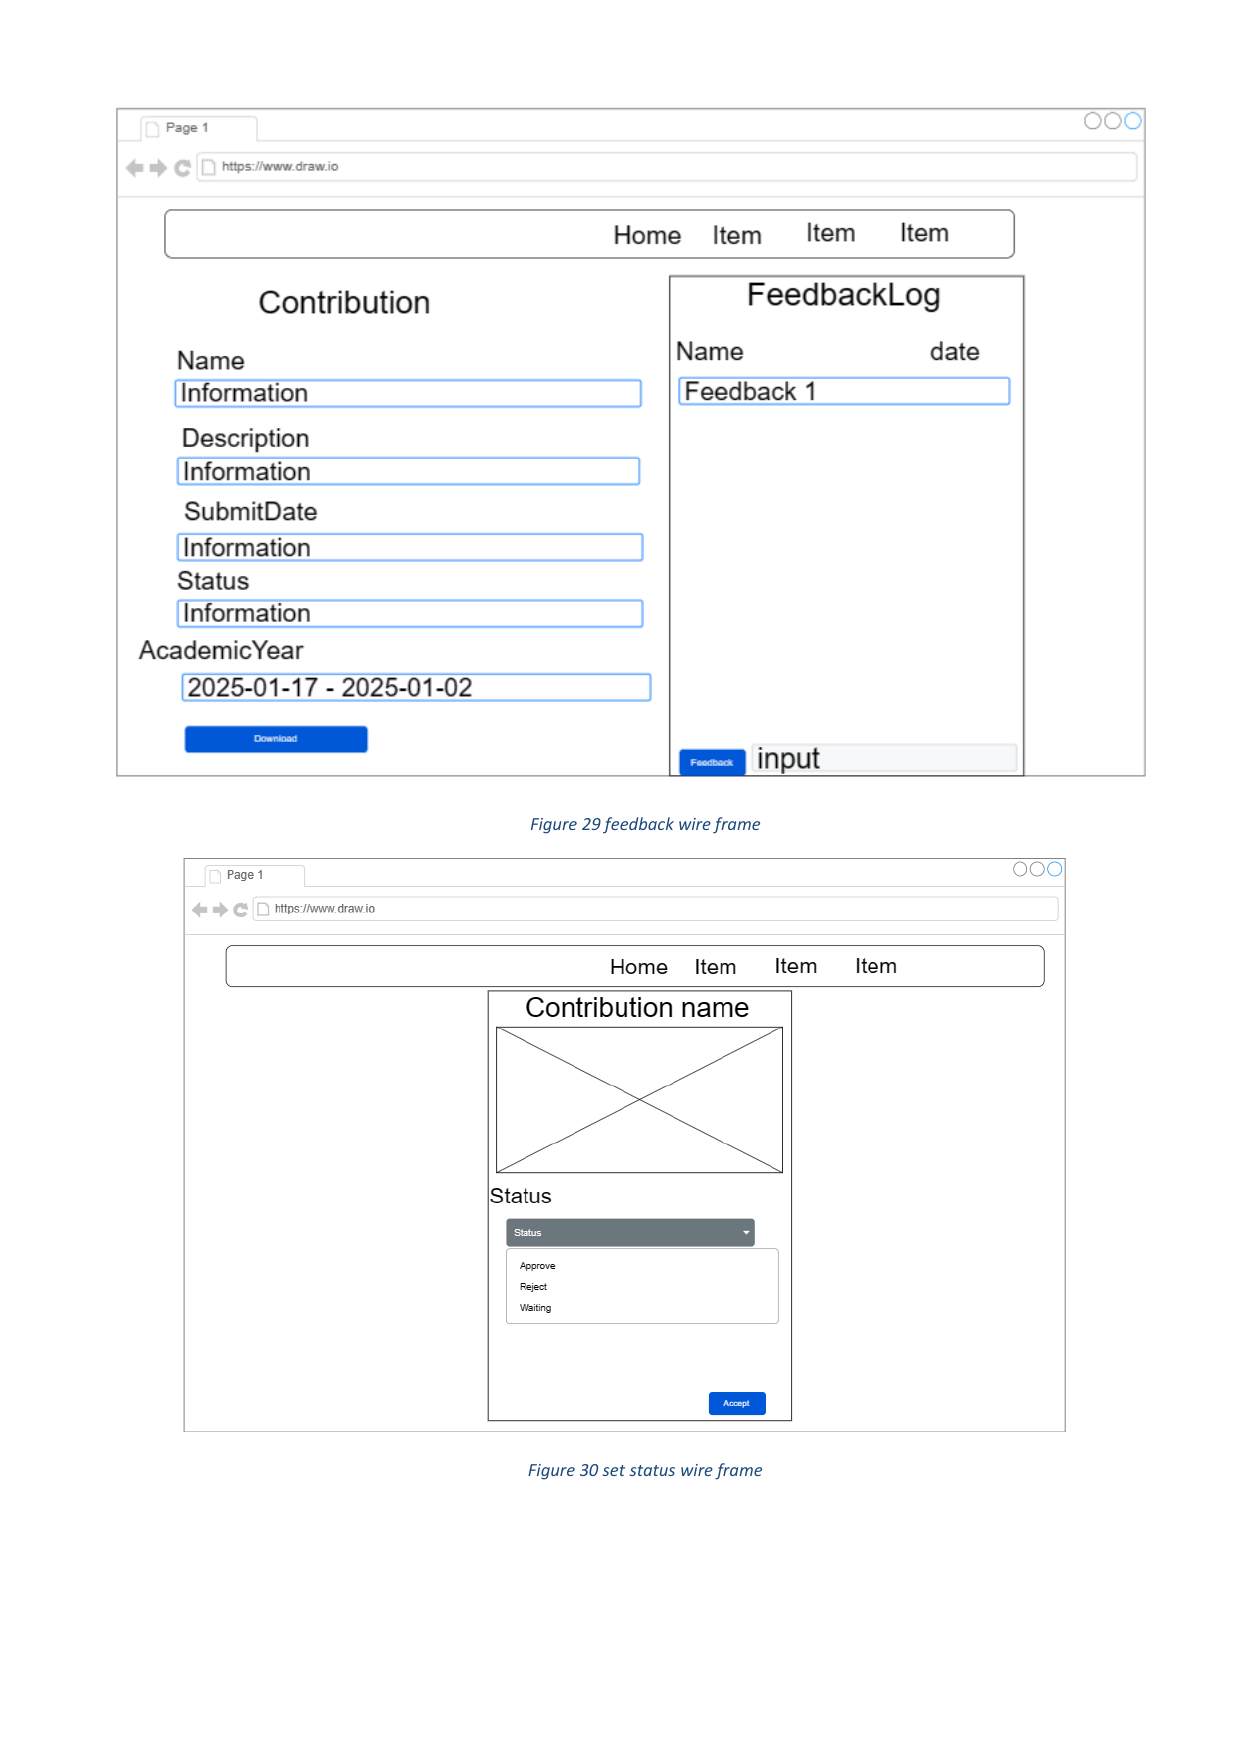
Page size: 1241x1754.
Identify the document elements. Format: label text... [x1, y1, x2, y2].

picture [182, 856, 1067, 1432]
picture [83, 68, 1166, 786]
